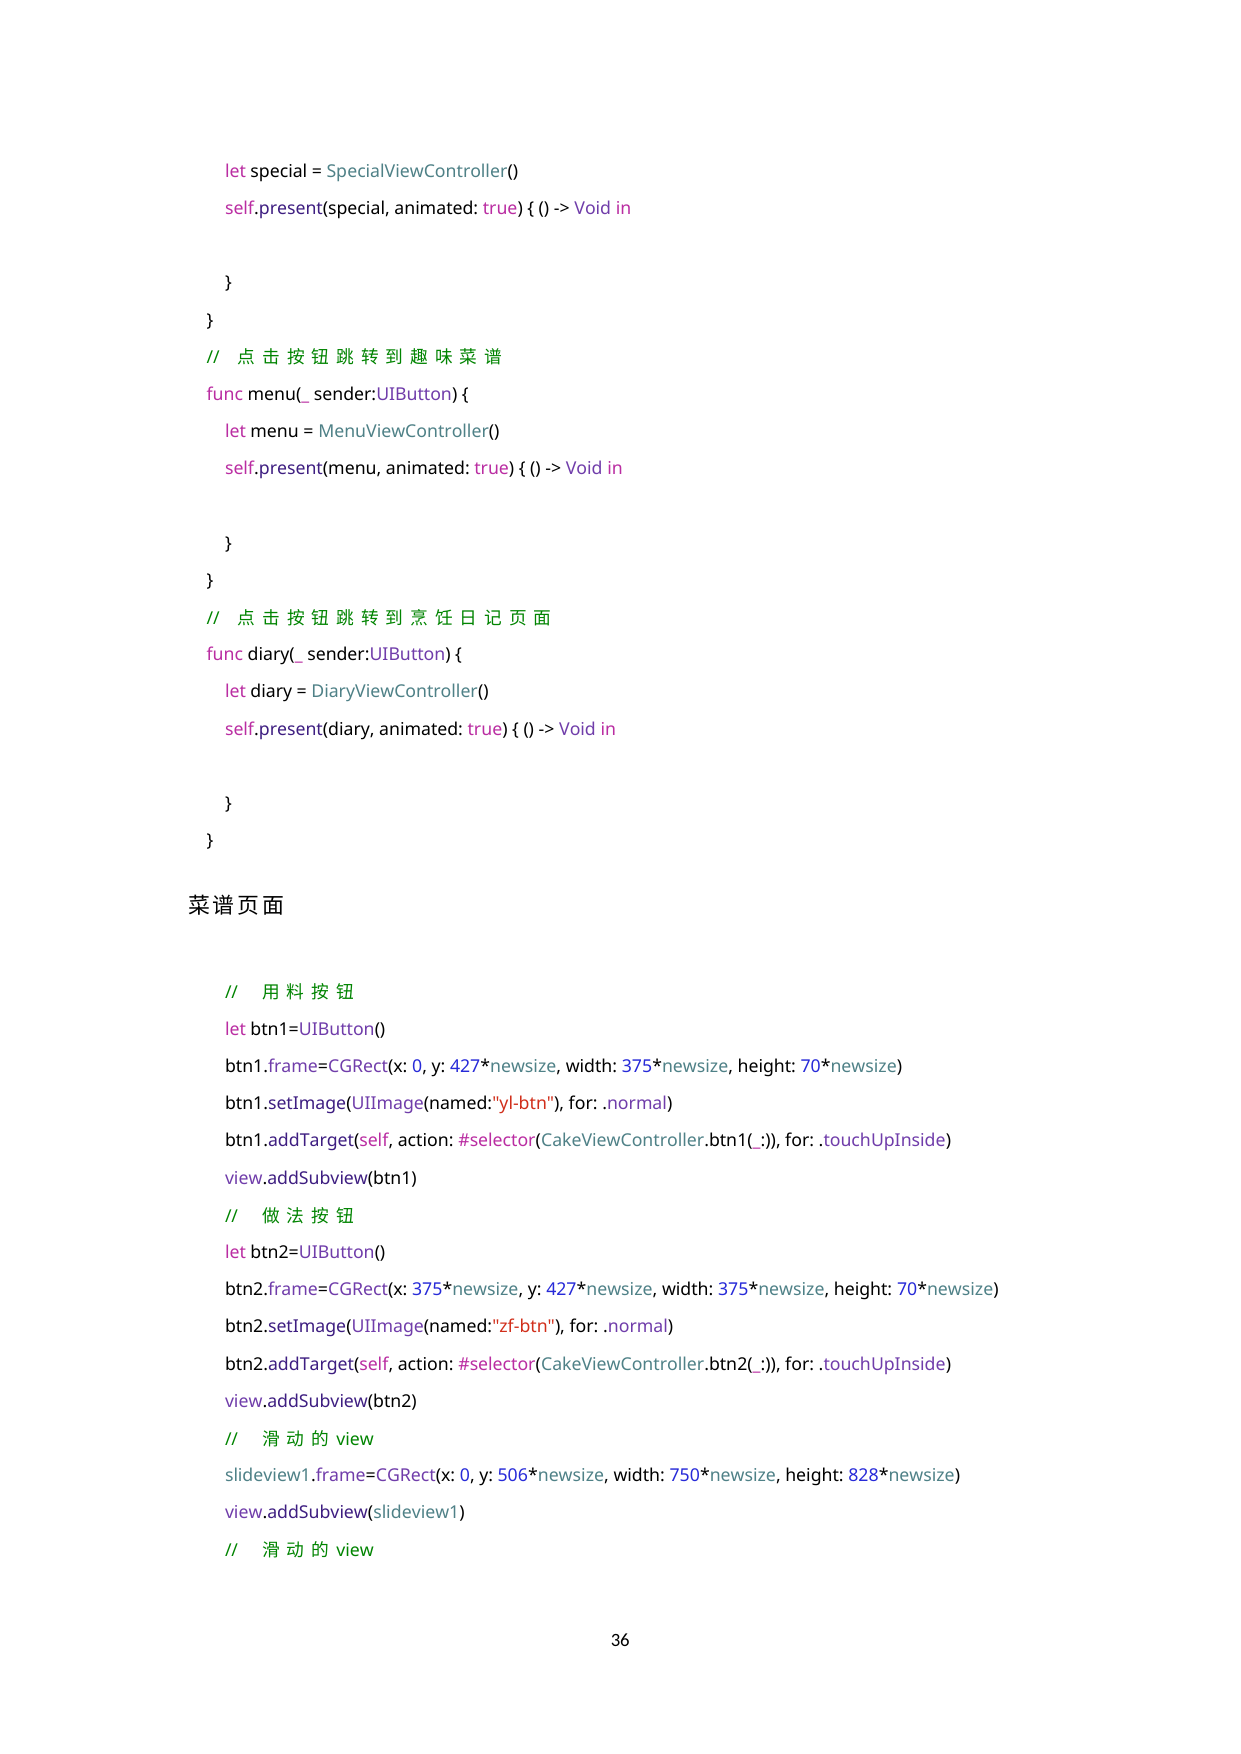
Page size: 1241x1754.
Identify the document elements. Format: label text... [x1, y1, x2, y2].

text btn1.frame=CGRect(x: 0, y: 427*newsize, width: 375*newsize, height: 70*newsize) [188, 1047, 1052, 1084]
text let btn1=UIButton() [188, 1010, 1052, 1047]
text let btn2=UIButton() [188, 1233, 1052, 1270]
text view.addSubview(btn2) [188, 1382, 1052, 1419]
text view.addSubview(slideview1) [188, 1493, 1052, 1531]
text } [188, 561, 1052, 598]
text let diary = DiaryViewController() [188, 672, 1052, 709]
text } [188, 784, 1052, 821]
text } [188, 524, 1052, 561]
text //点击按钮跳转到烹饪日记页面 [188, 598, 1052, 635]
text view.addSubview(btn1) [188, 1159, 1052, 1196]
text btn1.setImage(UIImage(named:"yl-btn"), for: .normal) [188, 1084, 1052, 1121]
text let menu = MenuViewController() [188, 412, 1052, 449]
text //点击按钮跳转到趣味菜谱 [188, 338, 1052, 375]
text //用料按钮 [188, 973, 1052, 1010]
text self.present(menu, animated: true) { () -> Void in [188, 449, 1052, 486]
text self.present(special, animated: true) { () -> Void in [188, 189, 1052, 226]
text btn2.addTarget(self, action: #selector(CakeViewController.btn2(_:)), for: .touchUpInside) [188, 1344, 1052, 1382]
text let special = SpecialViewController() [188, 152, 1052, 189]
text btn2.setImage(UIImage(named:"zf-btn"), for: .normal) [188, 1307, 1052, 1344]
text //做法按钮 [188, 1196, 1052, 1233]
text //滑动的view [188, 1419, 1052, 1456]
text //滑动的view [188, 1531, 1052, 1568]
subtitle 菜谱页面 [188, 885, 1052, 923]
text slideview1.frame=CGRect(x: 0, y: 506*newsize, width: 750*newsize, height: 828*newsize) [188, 1456, 1052, 1493]
text btn2.frame=CGRect(x: 375*newsize, y: 427*newsize, width: 375*newsize, height: 70*newsize) [188, 1270, 1052, 1307]
text } [188, 263, 1052, 301]
text func menu(_ sender:UIButton) { [188, 375, 1052, 412]
text } [188, 301, 1052, 338]
text btn1.addTarget(self, action: #selector(CakeViewController.btn1(_:)), for: .touchUpInside) [188, 1121, 1052, 1159]
text } [188, 821, 1052, 858]
text self.present(diary, animated: true) { () -> Void in [188, 709, 1052, 747]
text func diary(_ sender:UIButton) { [188, 635, 1052, 672]
